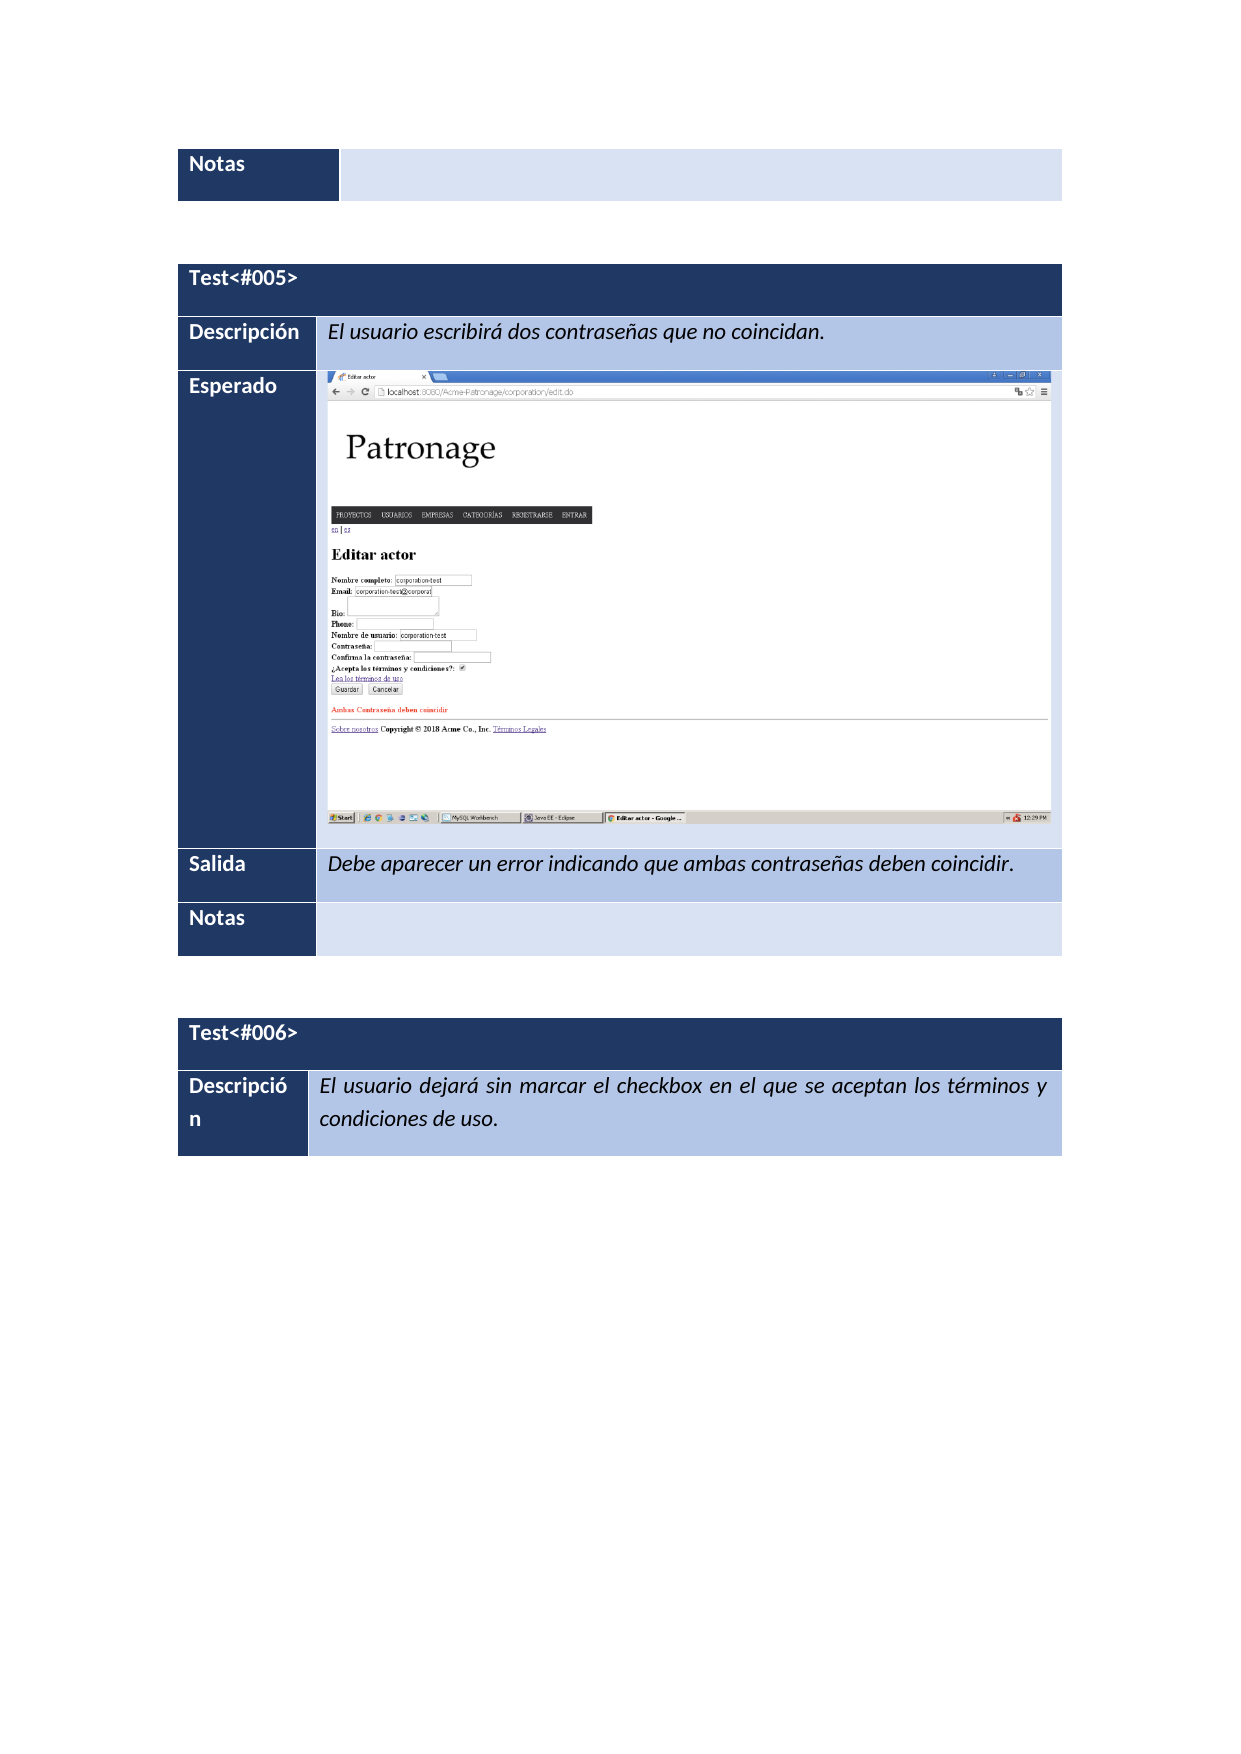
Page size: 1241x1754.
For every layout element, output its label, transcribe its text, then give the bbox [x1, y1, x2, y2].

table_cell Notas [178, 149, 339, 201]
table_cell Descripción [178, 317, 316, 370]
table_cell Descripción [178, 1071, 308, 1156]
table_cell [317, 371, 1062, 848]
table_cell El usuario dejará sin marcar el checkbox en el que se aceptan los términos y condiciones de uso. [309, 1071, 1062, 1156]
table_cell El usuario escribirá dos contraseñas que no coincidan. [317, 317, 1062, 370]
table_cell Debe aparecer un error indicando que ambas contraseñas deben coincidir. [317, 849, 1062, 902]
table_header Test<#005> [178, 264, 1062, 316]
table_header Test<#006> [178, 1018, 1062, 1070]
picture [327, 371, 1052, 824]
table_cell Salida [178, 849, 316, 902]
table_cell [317, 903, 1062, 956]
table_cell [341, 149, 1062, 201]
table_cell Esperado [178, 371, 316, 848]
table_cell Notas [178, 903, 316, 956]
